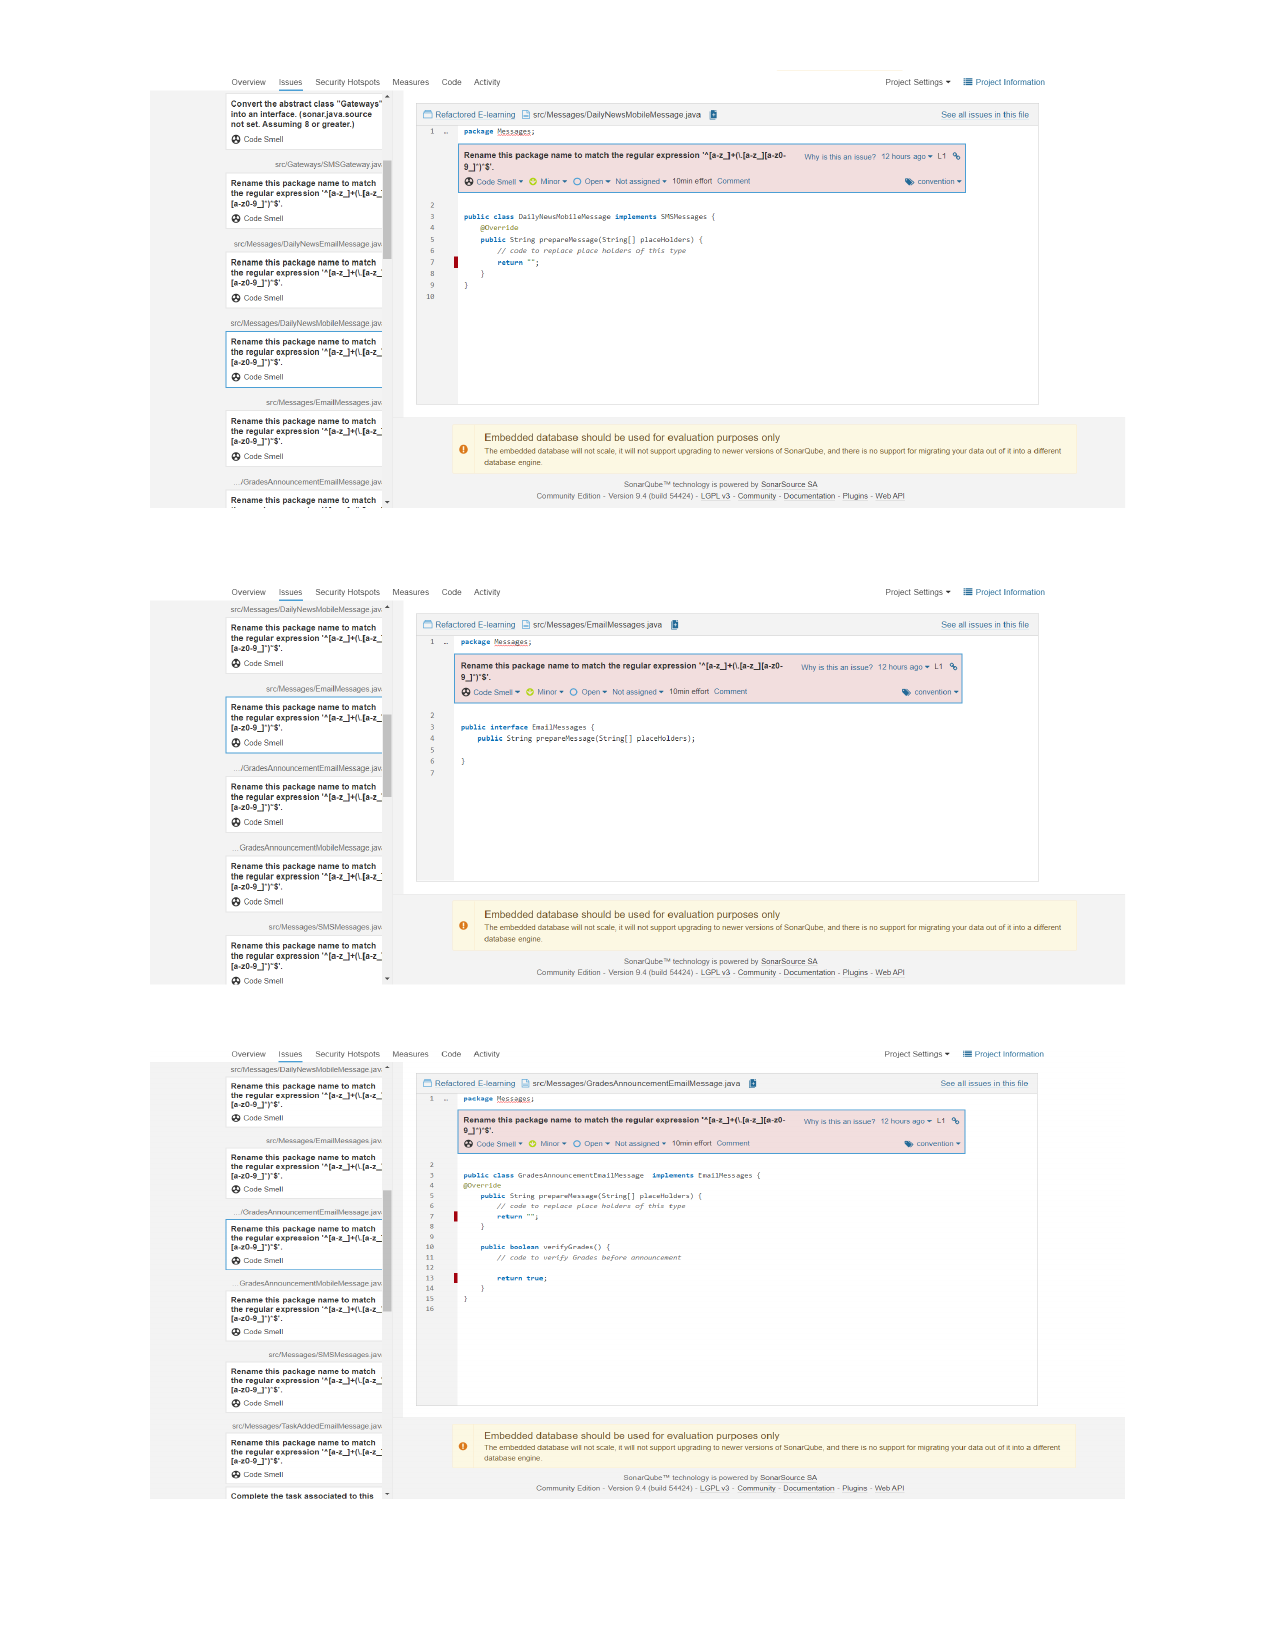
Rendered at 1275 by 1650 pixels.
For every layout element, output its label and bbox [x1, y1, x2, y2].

picture [150, 582, 1125, 985]
picture [150, 1048, 1125, 1499]
picture [150, 70, 1125, 508]
